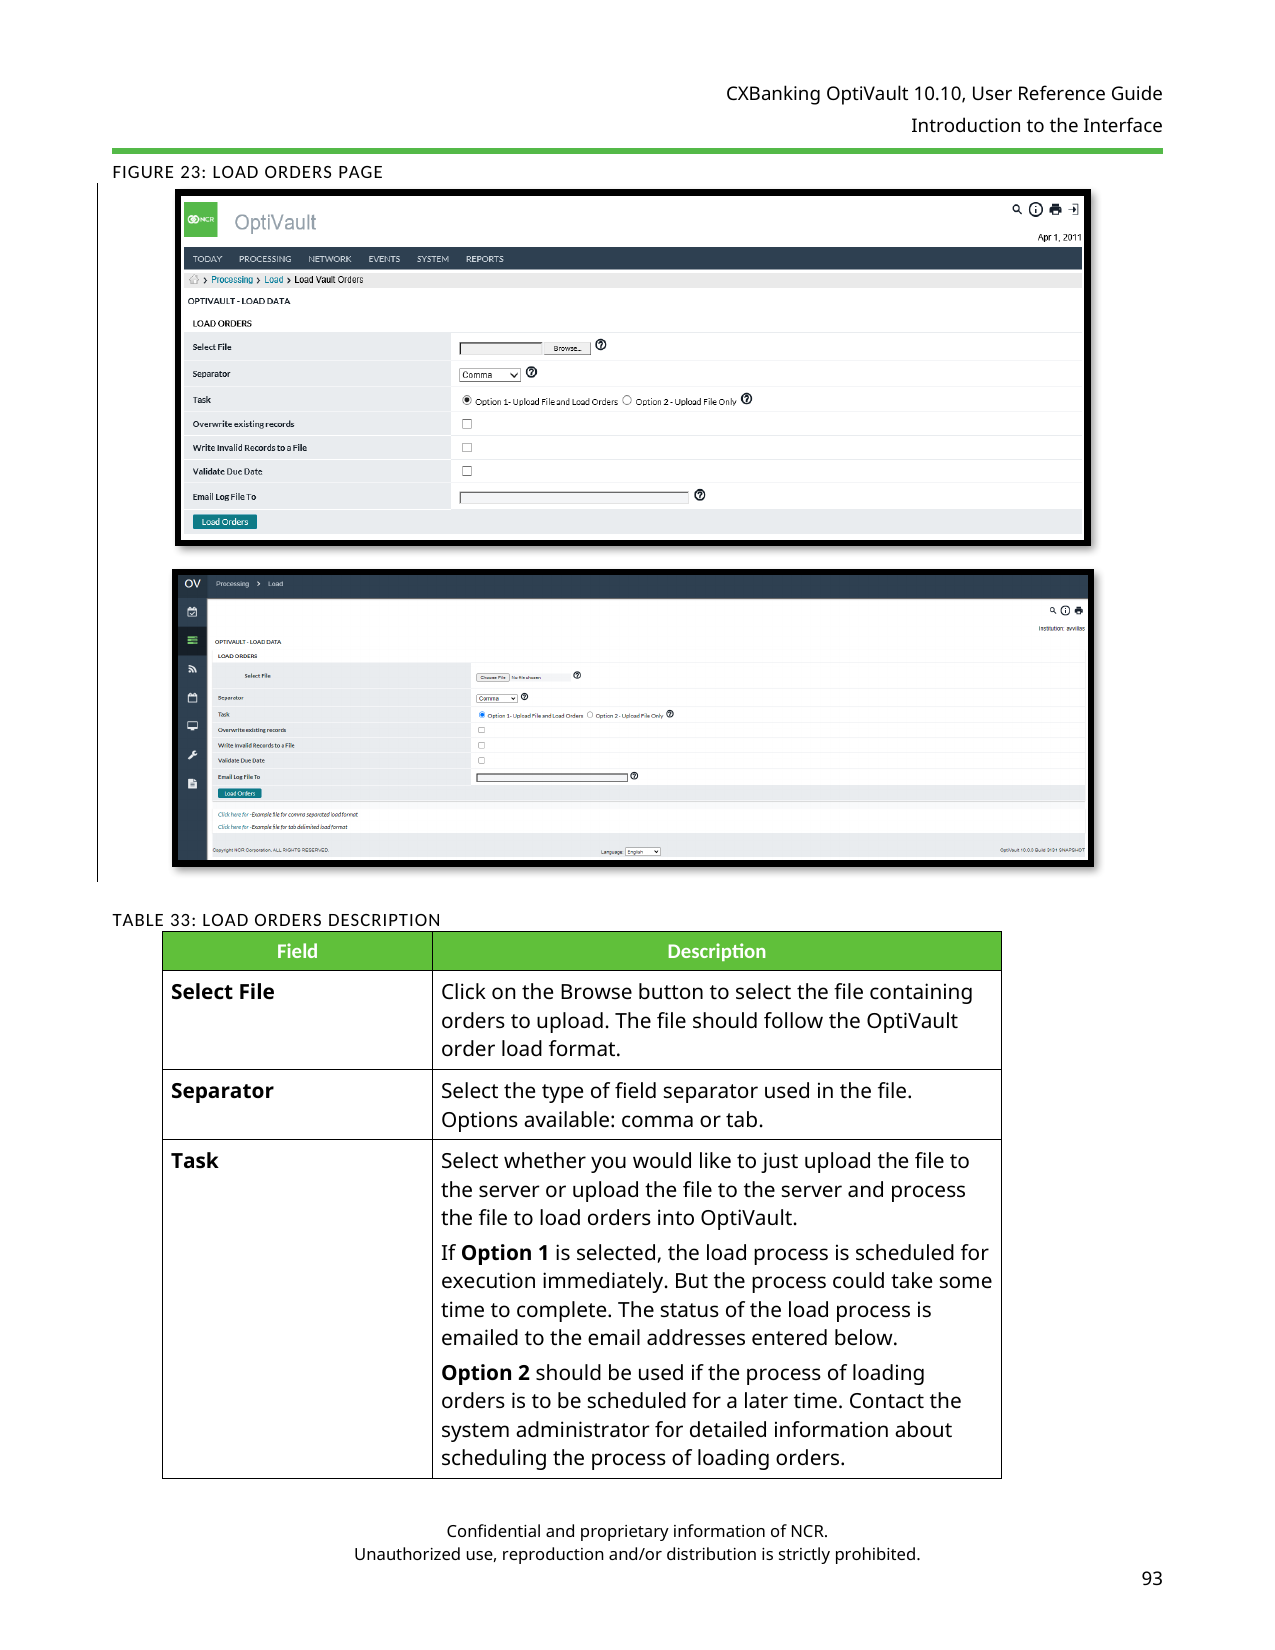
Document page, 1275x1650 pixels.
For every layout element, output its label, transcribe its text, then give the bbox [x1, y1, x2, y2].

table_cell Separator [163, 1070, 432, 1139]
table_cell Select File [163, 971, 432, 1069]
picture [181, 196, 1084, 540]
table_header Description [433, 932, 1001, 970]
table_cell Select whether you would like to just upload the file to the server or upload the file to the server and process the file to load orders into OptiVault. If Option 1 is selected, the load process is scheduled for execution immediately. But the process could take some time to complete. The status of the load process is emailed to the email addresses entered below. Option 2 should be used if the process of loading orders is to be scheduled for a later time. Contact the system administrator for detailed information about scheduling the process of loading orders. [433, 1140, 1001, 1478]
table_cell Click on the Browse button to select the file containing orders to upload. The file should follow the OptiVault order load format. [433, 971, 1001, 1069]
table_cell Select the type of field separator used in the file. Options available: comma or tab. [433, 1070, 1001, 1139]
picture [178, 575, 1088, 860]
table_cell Task [163, 1140, 432, 1478]
table_header Field [163, 932, 432, 970]
